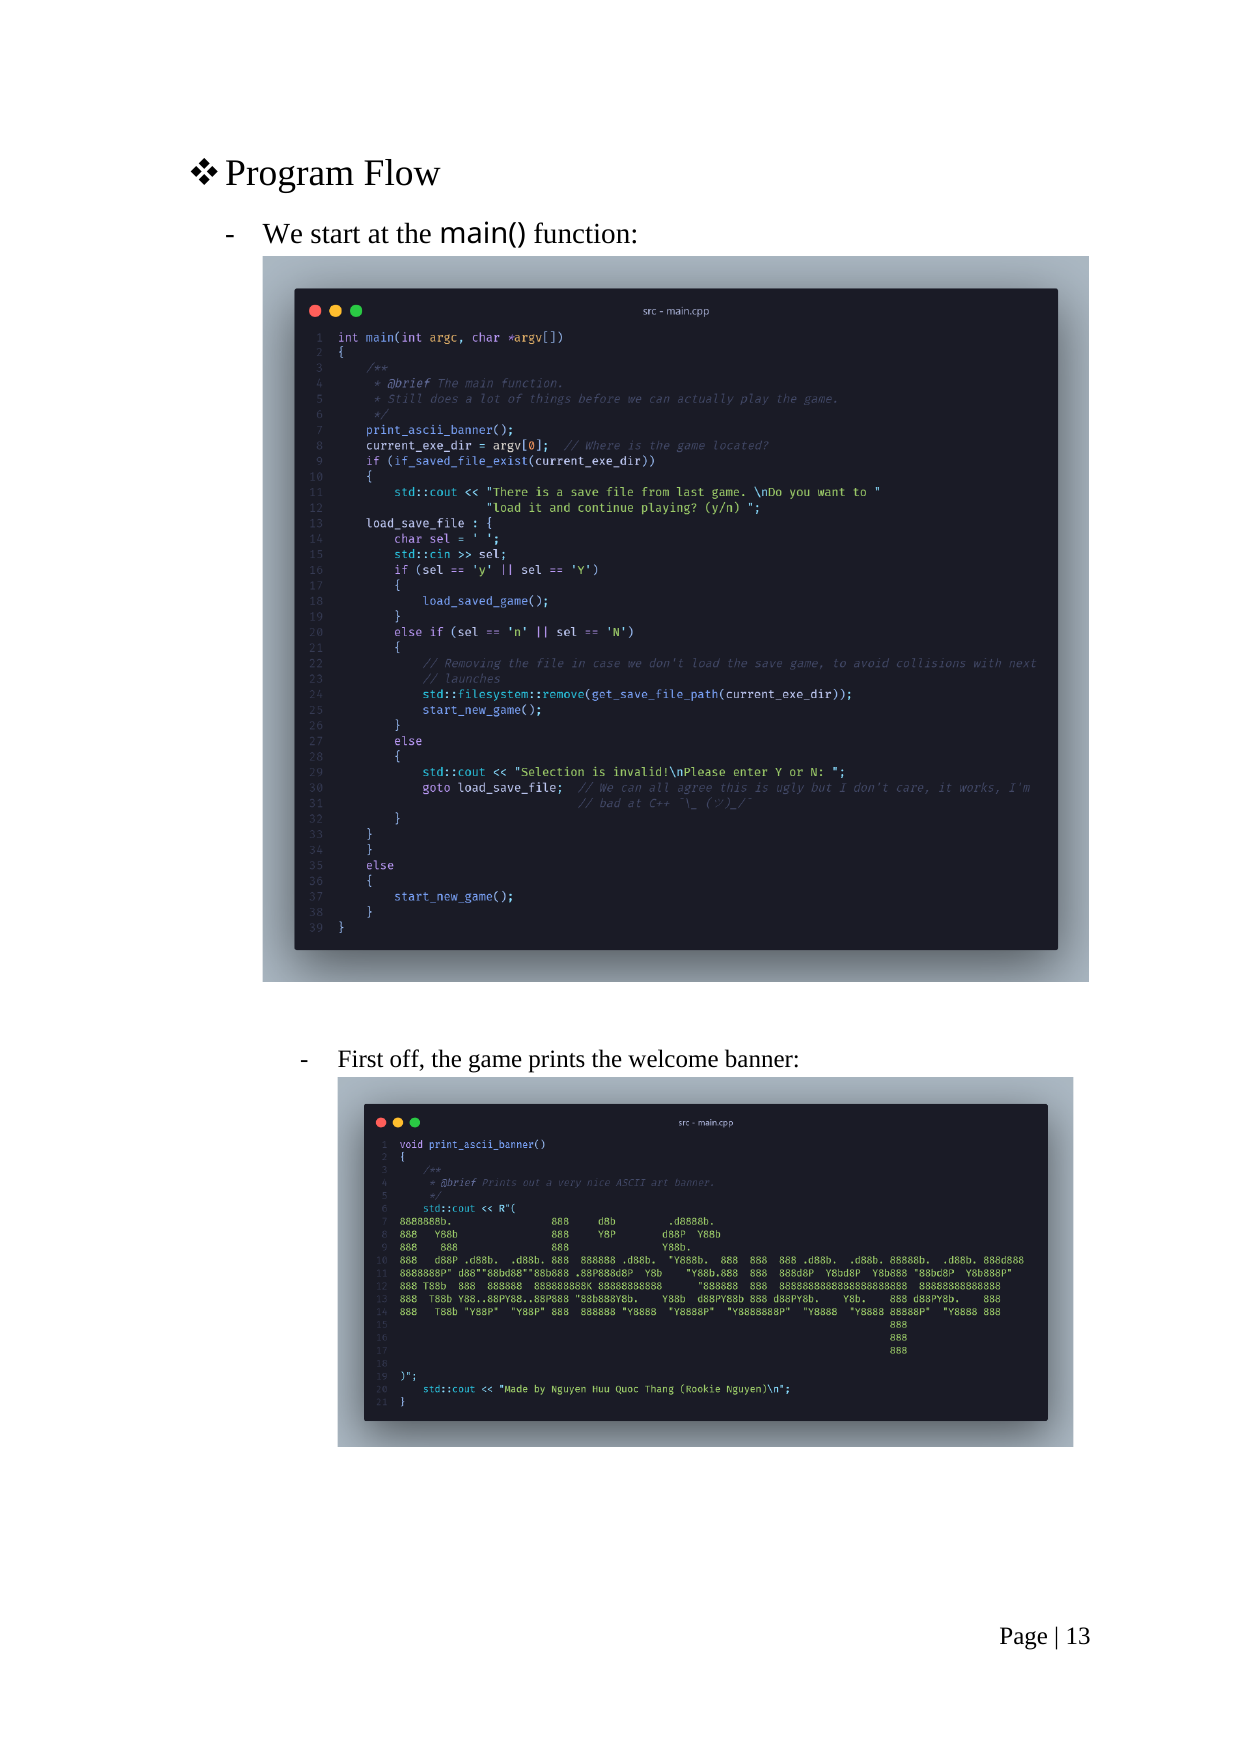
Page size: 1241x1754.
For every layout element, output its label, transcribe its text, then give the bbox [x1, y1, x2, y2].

subtitle Program Flow [187, 150, 1090, 193]
picture [262, 256, 1089, 982]
picture [337, 1077, 1074, 1447]
